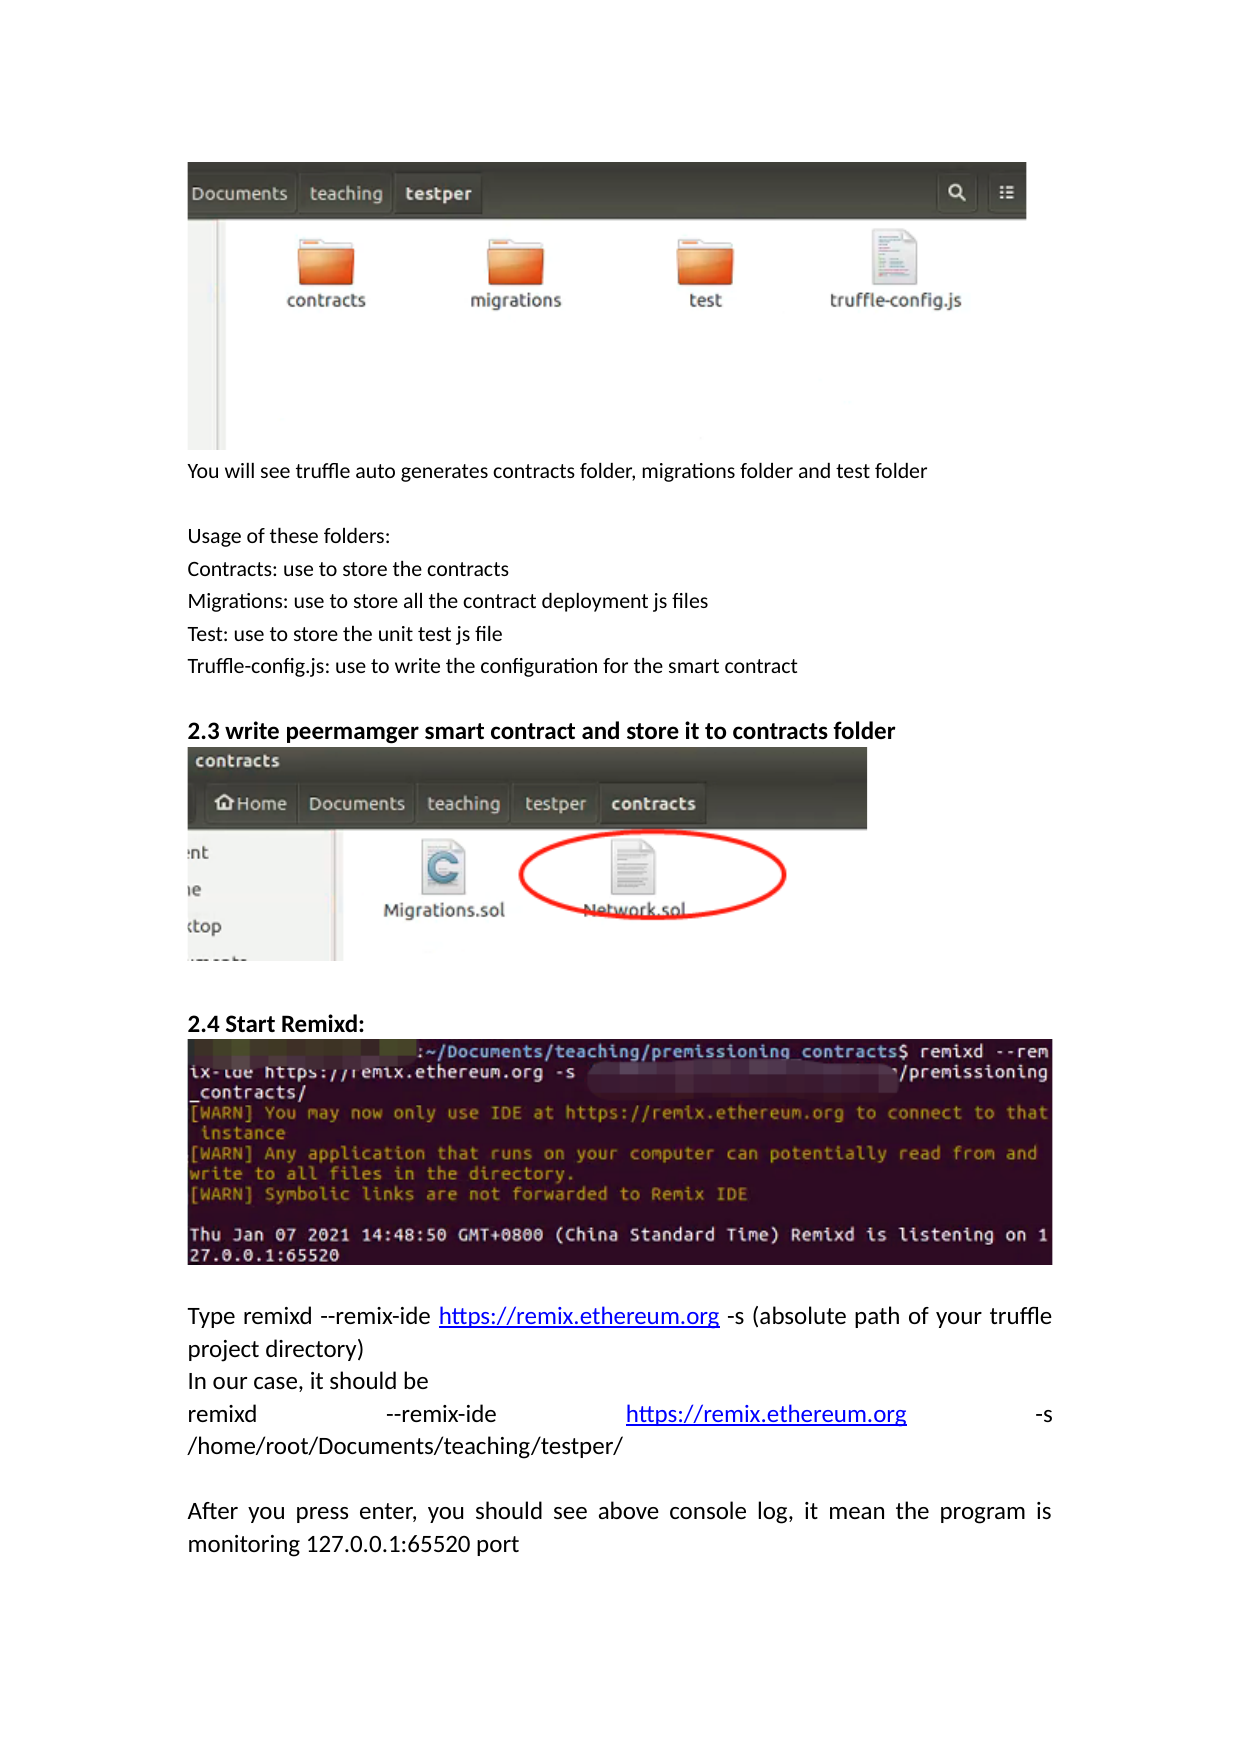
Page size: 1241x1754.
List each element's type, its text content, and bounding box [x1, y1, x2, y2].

text 2.4 Start Remixd: [187, 1007, 1053, 1039]
text Contracts: use to store the contracts [187, 552, 1053, 584]
text Truffle-config.js: use to write the configuration for the smart contract [187, 649, 1053, 682]
text Type remixd --remix-ide https://remix.ethereum.org -s (absolute path of your truffle project directory) [187, 1299, 1053, 1364]
picture [187, 162, 1027, 450]
text remixd --remix-ide https://remix.ethereum.org -s /home/root/Documents/teaching/testper/ [187, 1397, 1053, 1462]
text 2.3 write peermamger smart contract and store it to contracts folder [187, 714, 1053, 747]
text You will see truffle auto generates contracts folder, migrations folder and test folder [187, 454, 1053, 487]
text Test: use to store the unit test js file [187, 617, 1053, 649]
text After you press enter, you should see above console log, it mean the program is monitoring 127.0.0.1:65520 port [187, 1494, 1053, 1559]
text Migrations: use to store all the contract deployment js files [187, 584, 1053, 617]
picture [187, 747, 868, 961]
picture [187, 1039, 1053, 1265]
text In our case, it should be [187, 1364, 1053, 1397]
text Usage of these folders: [187, 519, 1053, 552]
